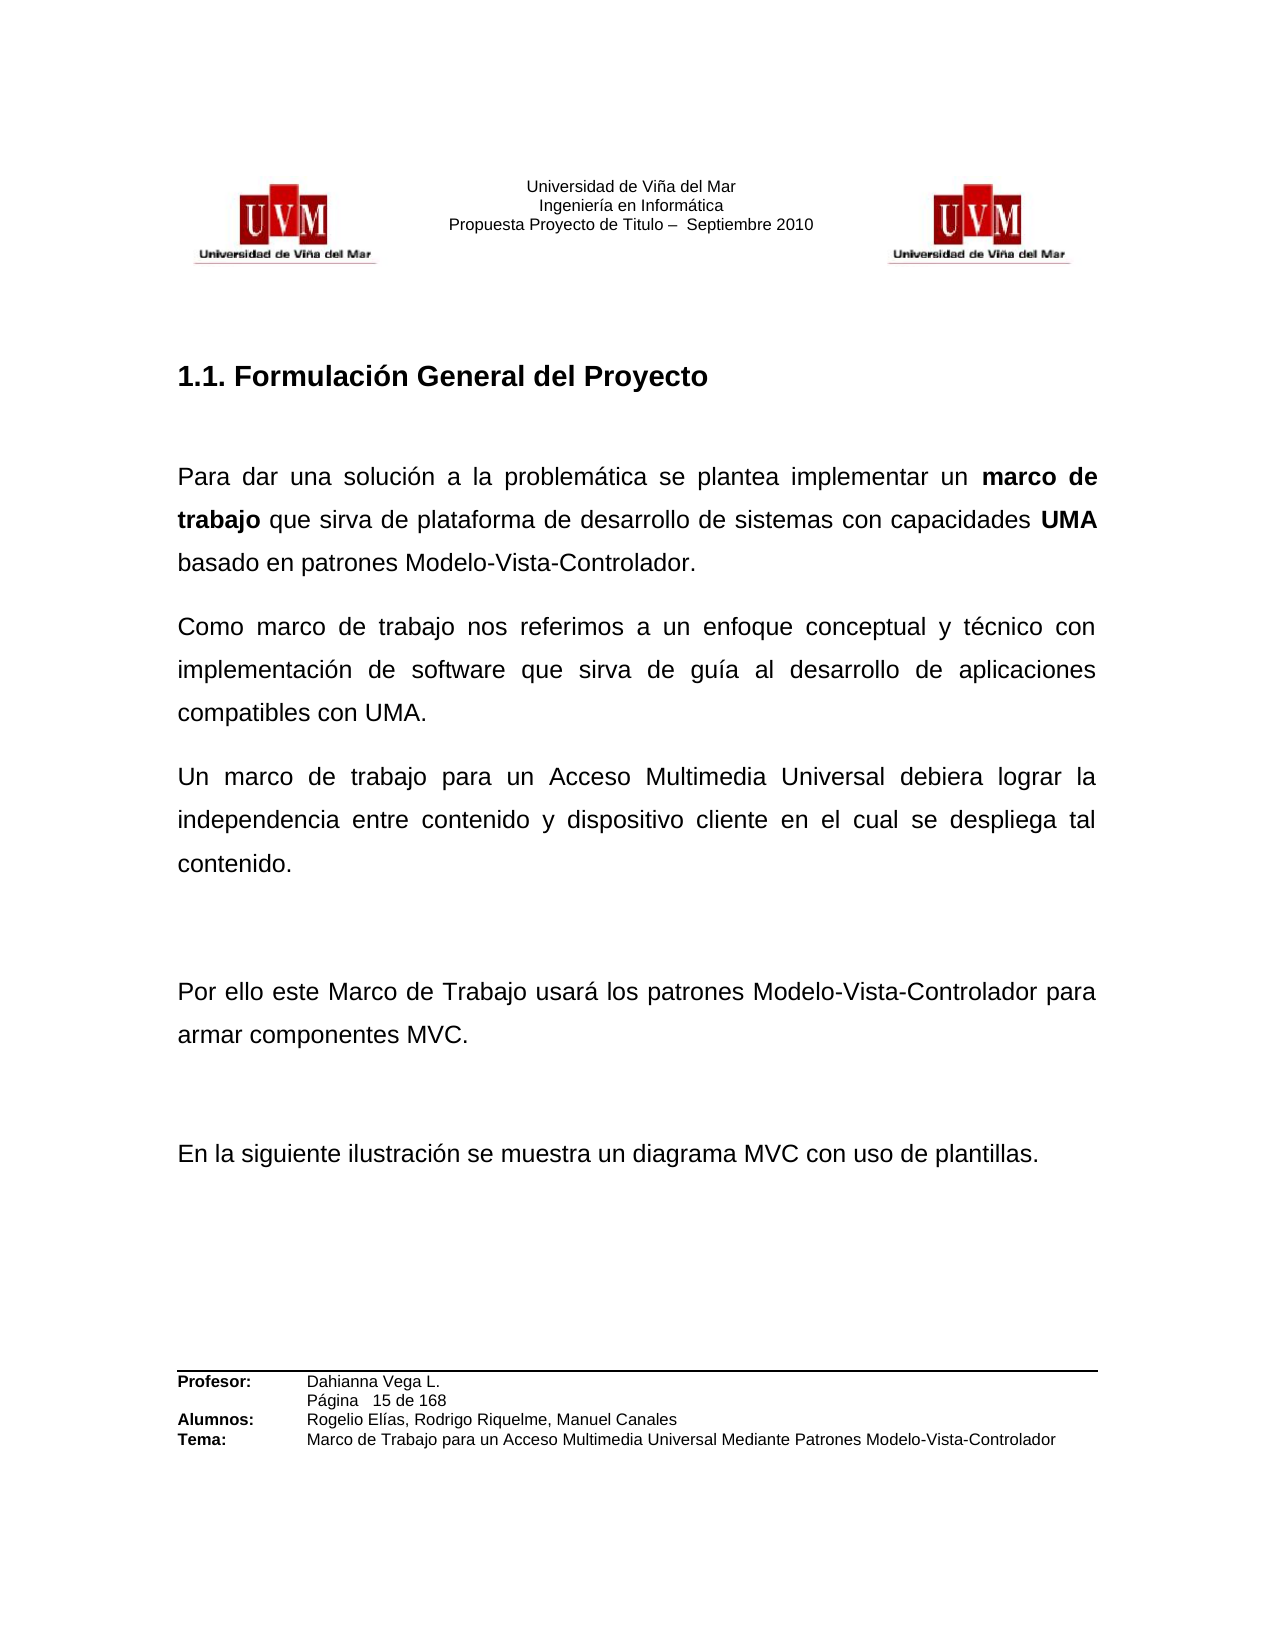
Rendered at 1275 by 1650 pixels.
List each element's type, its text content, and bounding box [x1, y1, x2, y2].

subtitle 1.1. Formulación General del Proyecto [177, 359, 1098, 392]
picture [871, 176, 1084, 267]
text Como marco de trabajo nos referimos a un enfoque conceptual y técnico con implementación de software que sirva de guía al desarrollo de aplicaciones compatibles con UMA. [177, 612, 1098, 727]
text Para dar una solución a la problemática se plantea implementar un marco de trabajo que sirva de plataforma de desarrollo de sistemas con capacidades UMA basado en patrones Modelo-Vista-Controlador. [177, 462, 1098, 577]
text En la siguiente ilustración se muestra un diagrama MVC con uso de plantillas. [177, 1139, 1098, 1168]
picture [177, 176, 390, 267]
text Un marco de trabajo para un Acceso Multimedia Universal debiera lograr la independencia entre contenido y dispositivo cliente en el cual se despliega tal contenido. [177, 762, 1098, 877]
text Por ello este Marco de Trabajo usará los patrones Modelo-Vista-Controlador para armar componentes MVC. [177, 977, 1098, 1048]
